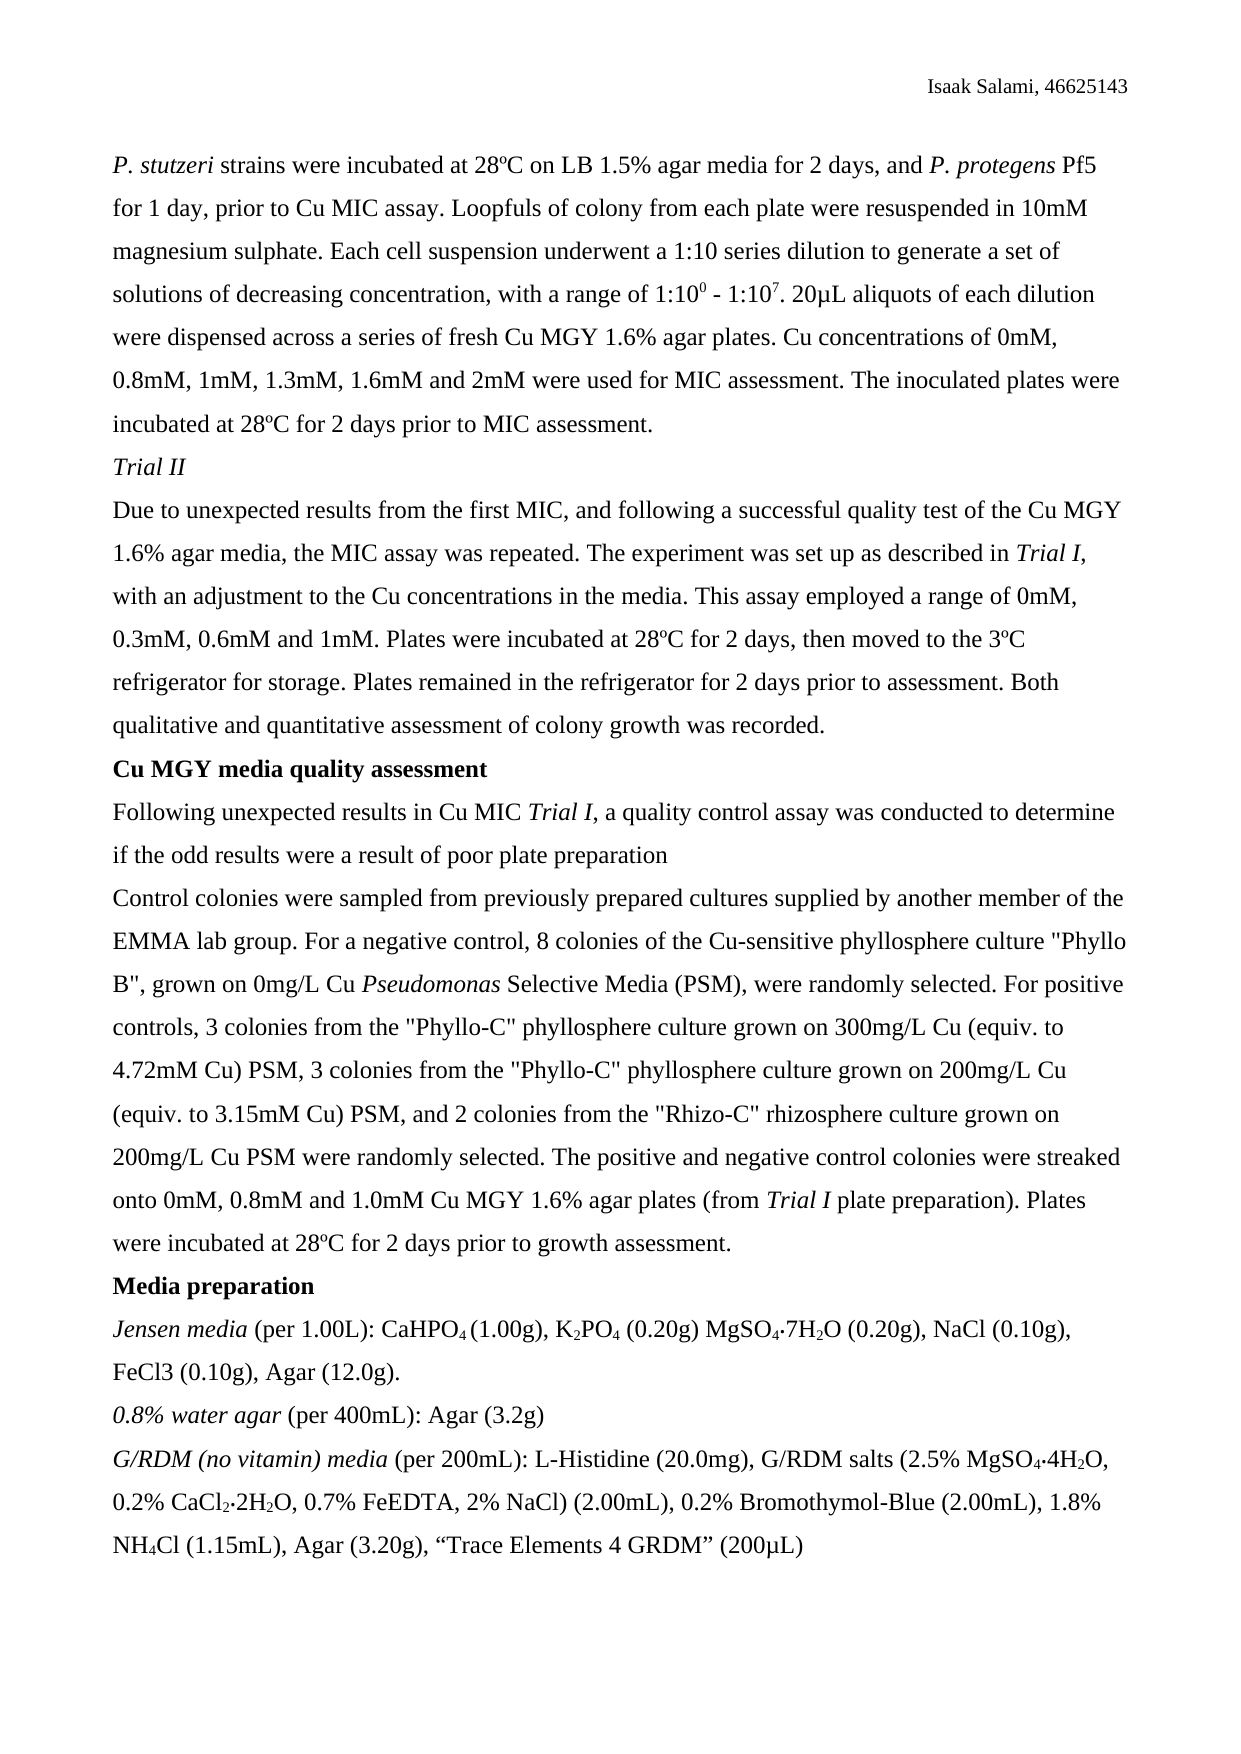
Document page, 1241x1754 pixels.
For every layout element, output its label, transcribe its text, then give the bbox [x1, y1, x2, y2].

text Media preparation [112, 1271, 1128, 1300]
text Jensen media (per 1.00L): CaHPO4 (1.00g), K2PO4 (0.20g) MgSO4⸳7H2O (0.20g), NaCl (0.10g), FeCl3 (0.10g), Agar (12.0g). [112, 1314, 1128, 1386]
text Control colonies were sampled from previously prepared cultures supplied by another member of the EMMA lab group. For a negative control, 8 colonies of the Cu-sensitive phyllosphere culture "Phyllo B", grown on 0mg/L Cu Pseudomonas Selective Media (PSM), were randomly selected. For positive controls, 3 colonies from the "Phyllo-C" phyllosphere culture grown on 300mg/L Cu (equiv. to 4.72mM Cu) PSM, 3 colonies from the "Phyllo-C" phyllosphere culture grown on 200mg/L Cu (equiv. to 3.15mM Cu) PSM, and 2 colonies from the "Rhizo-C" rhizosphere culture grown on 200mg/L Cu PSM were randomly selected. The positive and negative control colonies were streaked onto 0mM, 0.8mM and 1.0mM Cu MGY 1.6% agar plates (from Trial I plate preparation). Plates were incubated at 28ºC for 2 days prior to growth assessment. [112, 883, 1128, 1257]
text Following unexpected results in Cu MIC Trial I, a quality control assay was conducted to determine if the odd results were a result of poor plate preparation [112, 797, 1128, 869]
text P. stutzeri strains were incubated at 28ºC on LB 1.5% agar media for 2 days, and P. protegens Pf5 for 1 day, prior to Cu MIC assay. Loopfuls of colony from each plate were resuspended in 10mM magnesium sulphate. Each cell suspension underwent a 1:10 series dilution to generate a set of solutions of decreasing concentration, with a range of 1:100 - 1:107. 20µL aliquots of each dilution were dispensed across a series of fresh Cu MGY 1.6% agar plates. Cu concentrations of 0mM, 0.8mM, 1mM, 1.3mM, 1.6mM and 2mM were used for MIC assessment. The inoculated plates were incubated at 28ºC for 2 days prior to MIC assessment. [112, 150, 1128, 437]
text Trial II [112, 452, 1128, 481]
text Due to unexpected results from the first MIC, and following a successful quality test of the Cu MGY 1.6% agar media, the MIC assay was repeated. The experiment was set up as described in Trial I, with an adjustment to the Cu concentrations in the media. This assay employed a range of 0mM, 0.3mM, 0.6mM and 1mM. Plates were incubated at 28ºC for 2 days, then moved to the 3ºC refrigerator for storage. Plates remained in the refrigerator for 2 days prior to assessment. Both qualitative and quantitative assessment of colony growth was recorded. [112, 495, 1128, 739]
text 0.8% water agar (per 400mL): Agar (3.2g) [112, 1401, 1128, 1429]
text Cu MGY media quality assessment [112, 754, 1128, 782]
text G/RDM (no vitamin) media (per 200mL): L-Histidine (20.0mg), G/RDM salts (2.5% MgSO4⸳4H2O, 0.2% CaCl2⸳2H2O, 0.7% FeEDTA, 2% NaCl) (2.00mL), 0.2% Bromothymol-Blue (2.00mL), 1.8% NH4Cl (1.15mL), Agar (3.20g), “Trace Elements 4 GRDM” (200µL) [112, 1444, 1128, 1559]
